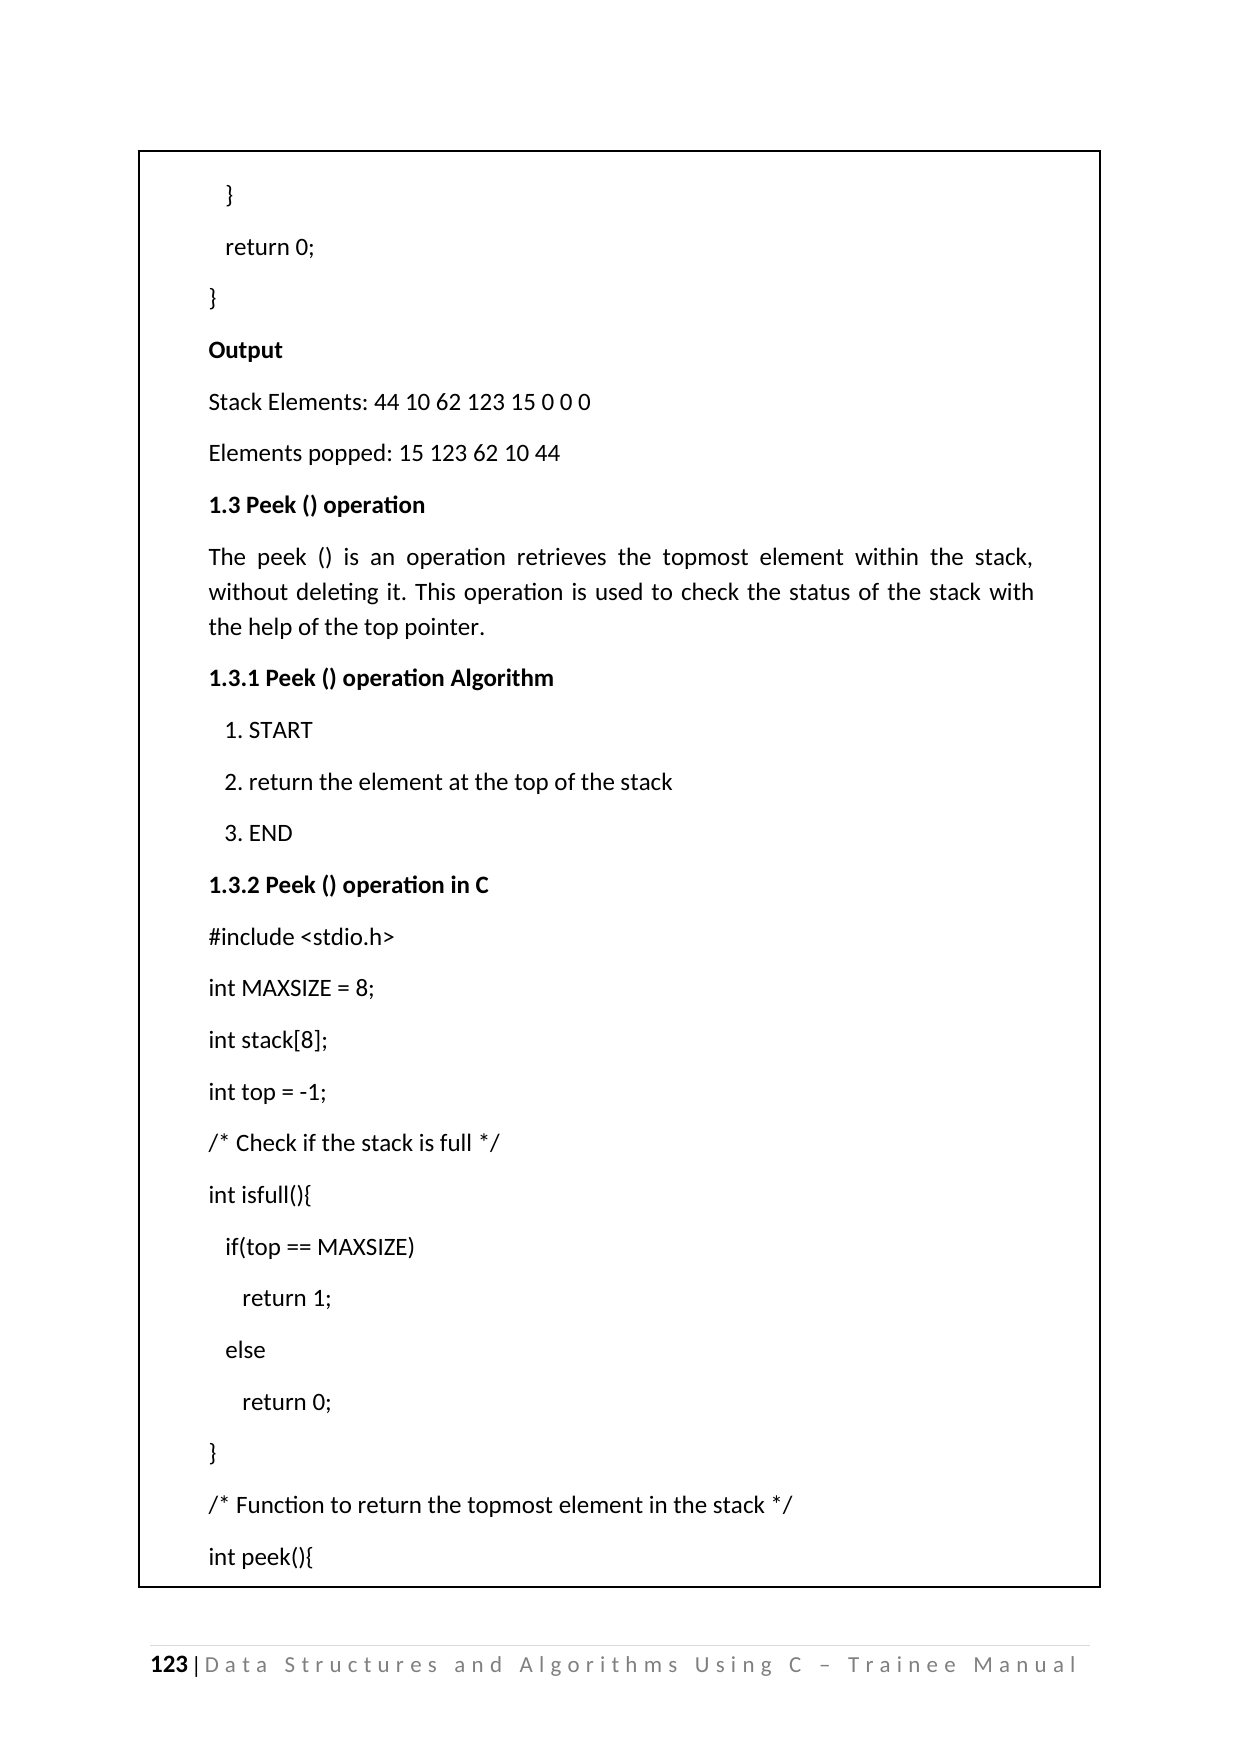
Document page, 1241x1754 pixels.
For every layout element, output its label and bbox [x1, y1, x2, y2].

table_header [140, 152, 1099, 1586]
